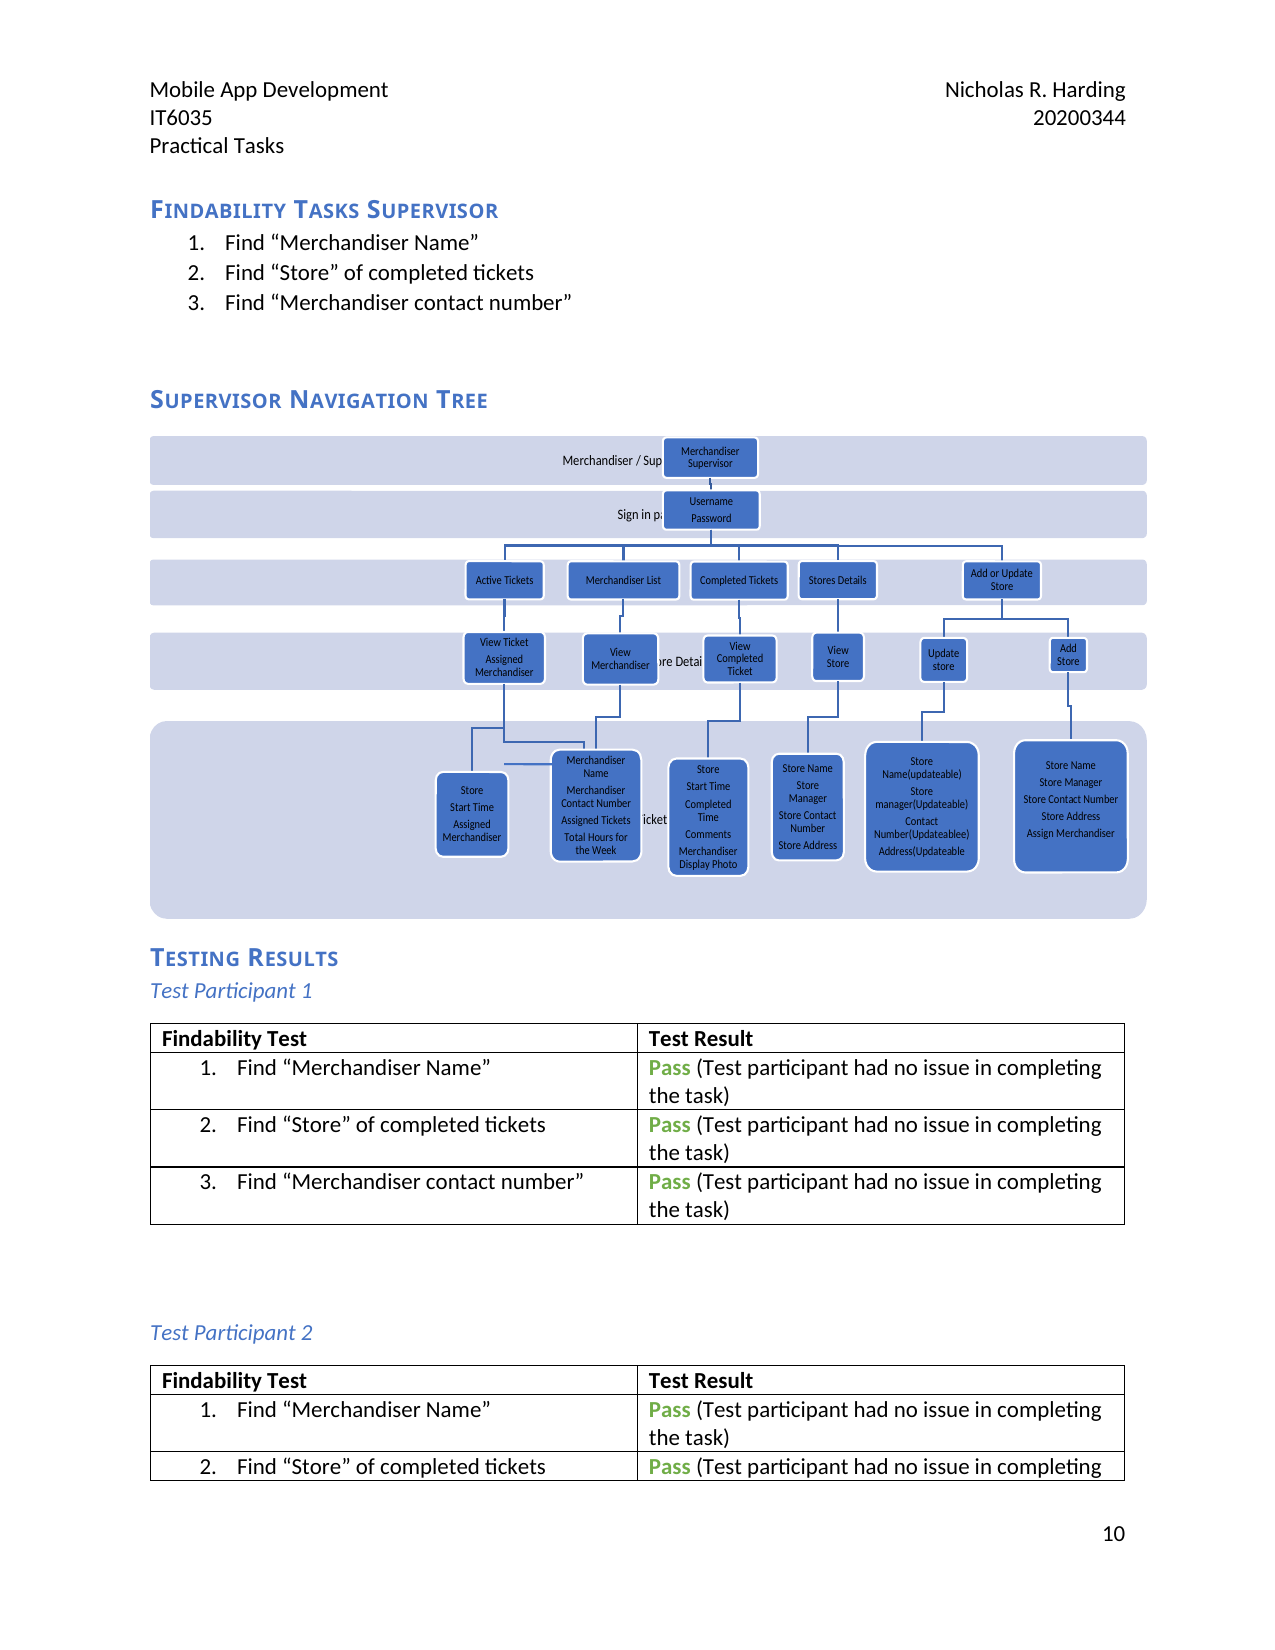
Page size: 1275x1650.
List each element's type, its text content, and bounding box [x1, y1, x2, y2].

table_cell Find “Merchandiser Name” [151, 1395, 637, 1451]
subtitle Findability Tasks Supervisor [150, 191, 1125, 225]
list Find “Merchandiser Name” [187, 228, 1125, 256]
table_header Test Result [638, 1024, 1124, 1052]
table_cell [638, 1452, 1124, 1480]
table_cell Pass (Test participant had no issue in completing the task) [638, 1053, 1124, 1109]
subtitle Supervisor Navigation Tree [150, 382, 1125, 416]
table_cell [638, 1395, 1124, 1451]
text Test Participant 1 [150, 976, 1125, 1004]
text Test Participant 2 [150, 1318, 1125, 1346]
table_header Findability Test [151, 1366, 637, 1394]
table_cell Find “Merchandiser Name” [151, 1053, 637, 1109]
table_cell Find “Merchandiser contact number” [151, 1168, 637, 1223]
table_cell Find “Store” of completed tickets [151, 1110, 637, 1166]
table_cell Pass (Test participant had no issue in completing the task) [638, 1110, 1124, 1166]
table_header Test Result [638, 1366, 1124, 1394]
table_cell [151, 1452, 637, 1480]
list Find “Merchandiser contact number” [187, 288, 1125, 316]
table_cell Pass (Test participant had no issue in completing the task) [638, 1168, 1124, 1223]
subtitle Testing Results [150, 939, 1125, 973]
list Find “Store” of completed tickets [187, 258, 1125, 286]
table_header Findability Test [151, 1024, 637, 1052]
